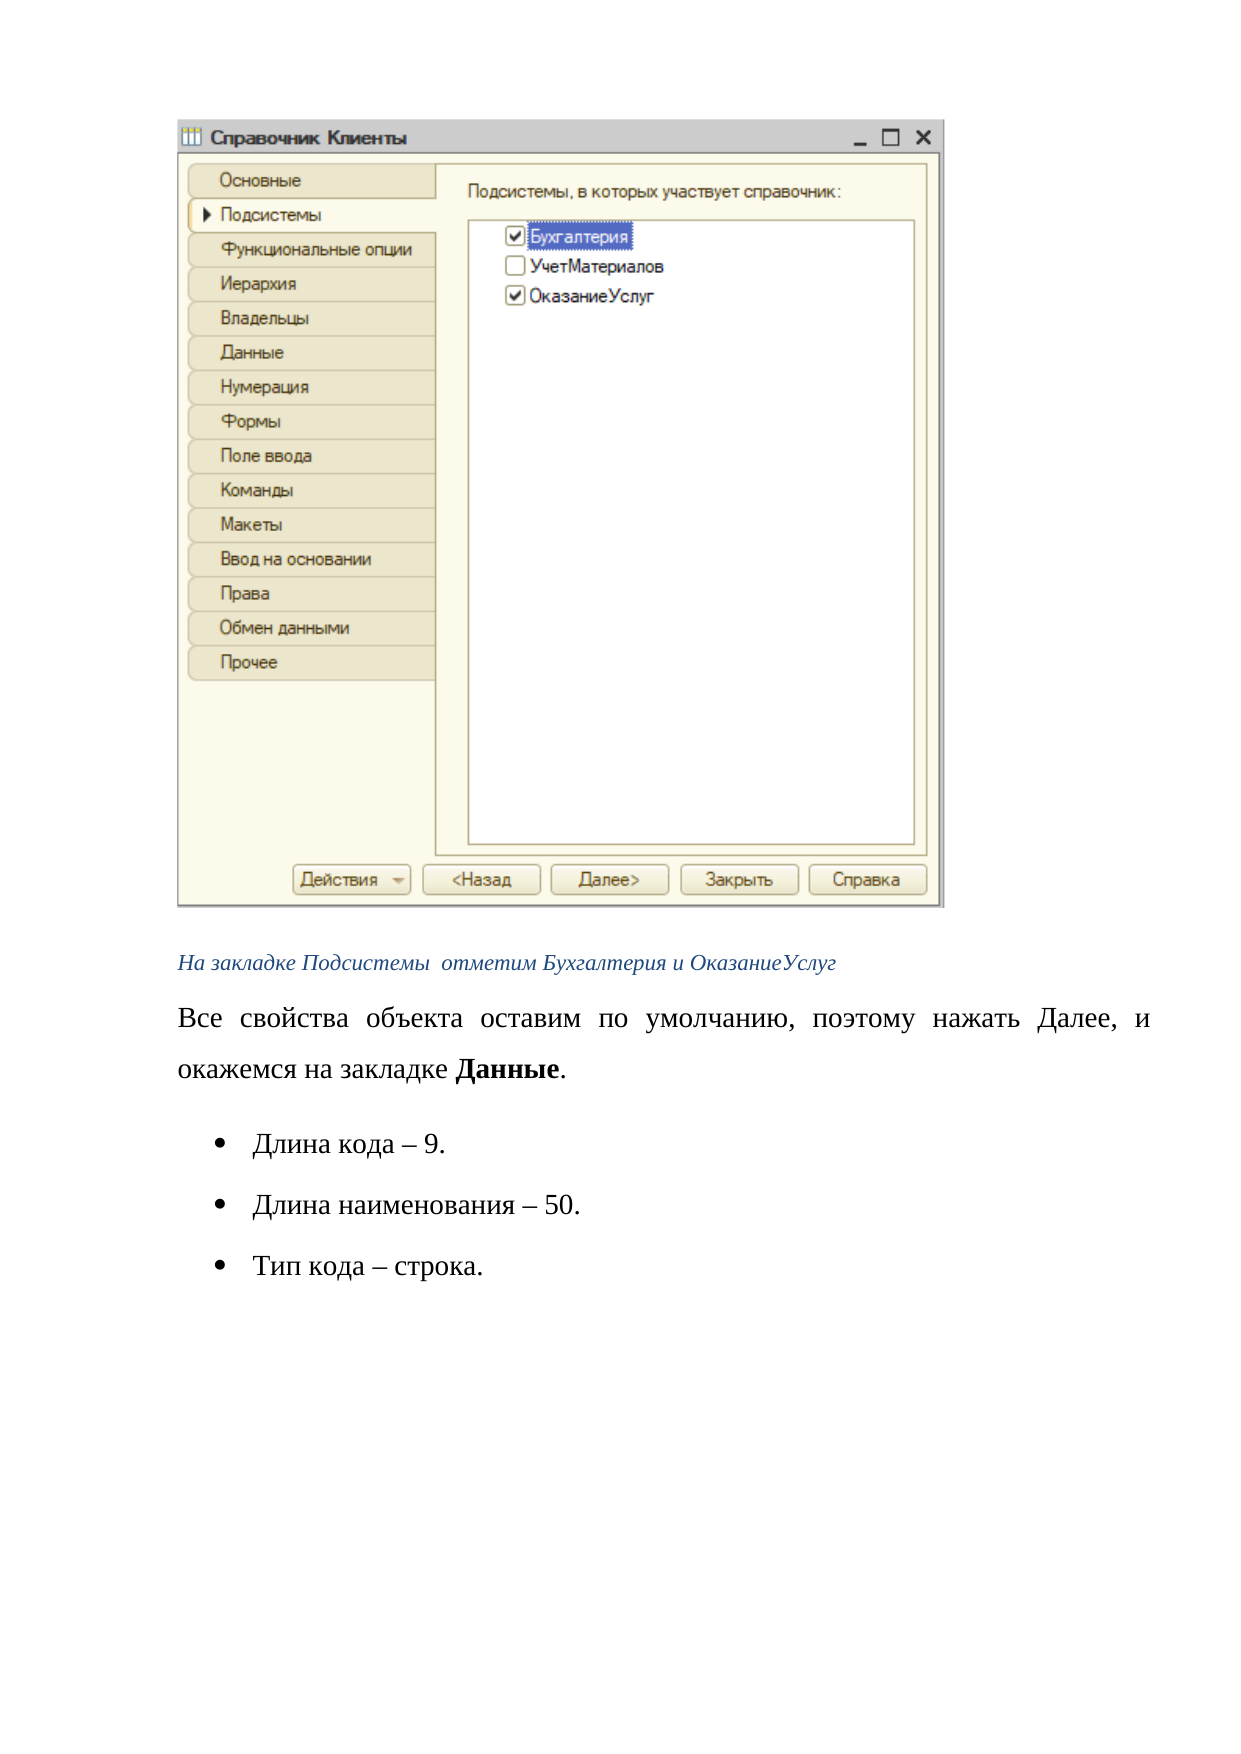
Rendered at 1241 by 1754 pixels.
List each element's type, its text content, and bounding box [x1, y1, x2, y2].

list Длина наименования – 50. [215, 1187, 1152, 1221]
text На закладке Подсистемы отметим Бухгалтерия и ОказаниеУслуг [177, 949, 1152, 975]
picture [177, 118, 945, 908]
list Тип кода – строка. [215, 1248, 1152, 1282]
text Все свойства объекта оставим по умолчанию, поэтому нажать Далее, и окажемся на закладке Данные. [177, 1000, 1152, 1084]
list Длина кода – 9. [215, 1126, 1152, 1160]
